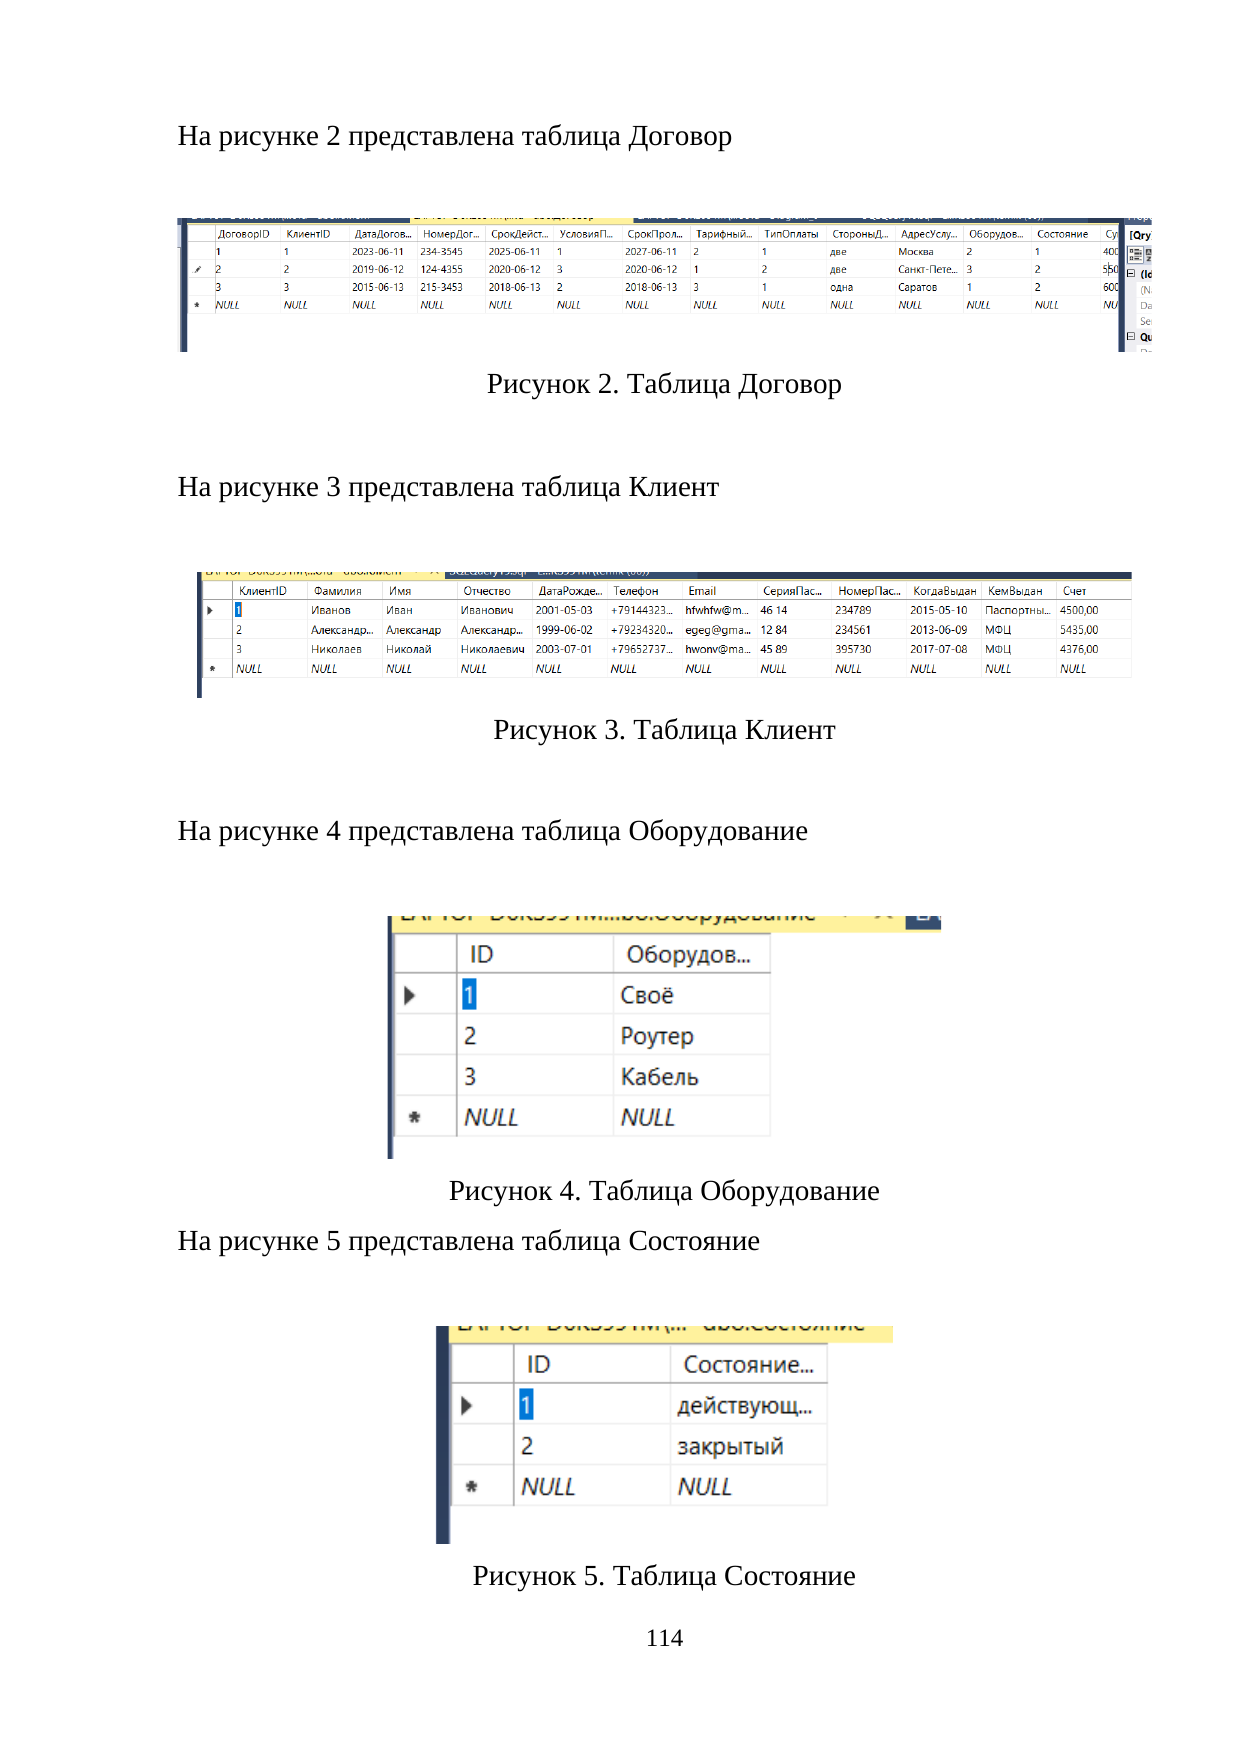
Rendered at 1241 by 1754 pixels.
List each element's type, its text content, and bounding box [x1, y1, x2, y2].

picture [435, 1326, 893, 1544]
text Рисунок 2. Таблица Договор [177, 366, 1152, 400]
picture [387, 916, 942, 1159]
text На рисунке 4 представлена таблица Оборудование [177, 813, 1152, 846]
picture [177, 218, 1152, 352]
text Рисунок 5. Таблица Состояние [177, 1558, 1152, 1592]
text Рисунок 3. Таблица Клиент [177, 712, 1152, 746]
picture [197, 572, 1132, 698]
text На рисунке 2 представлена таблица Договор [177, 118, 1152, 152]
text На рисунке 5 представлена таблица Состояние [177, 1223, 1152, 1257]
text Рисунок 4. Таблица Оборудование [177, 1173, 1152, 1207]
text На рисунке 3 представлена таблица Клиент [177, 469, 1152, 503]
